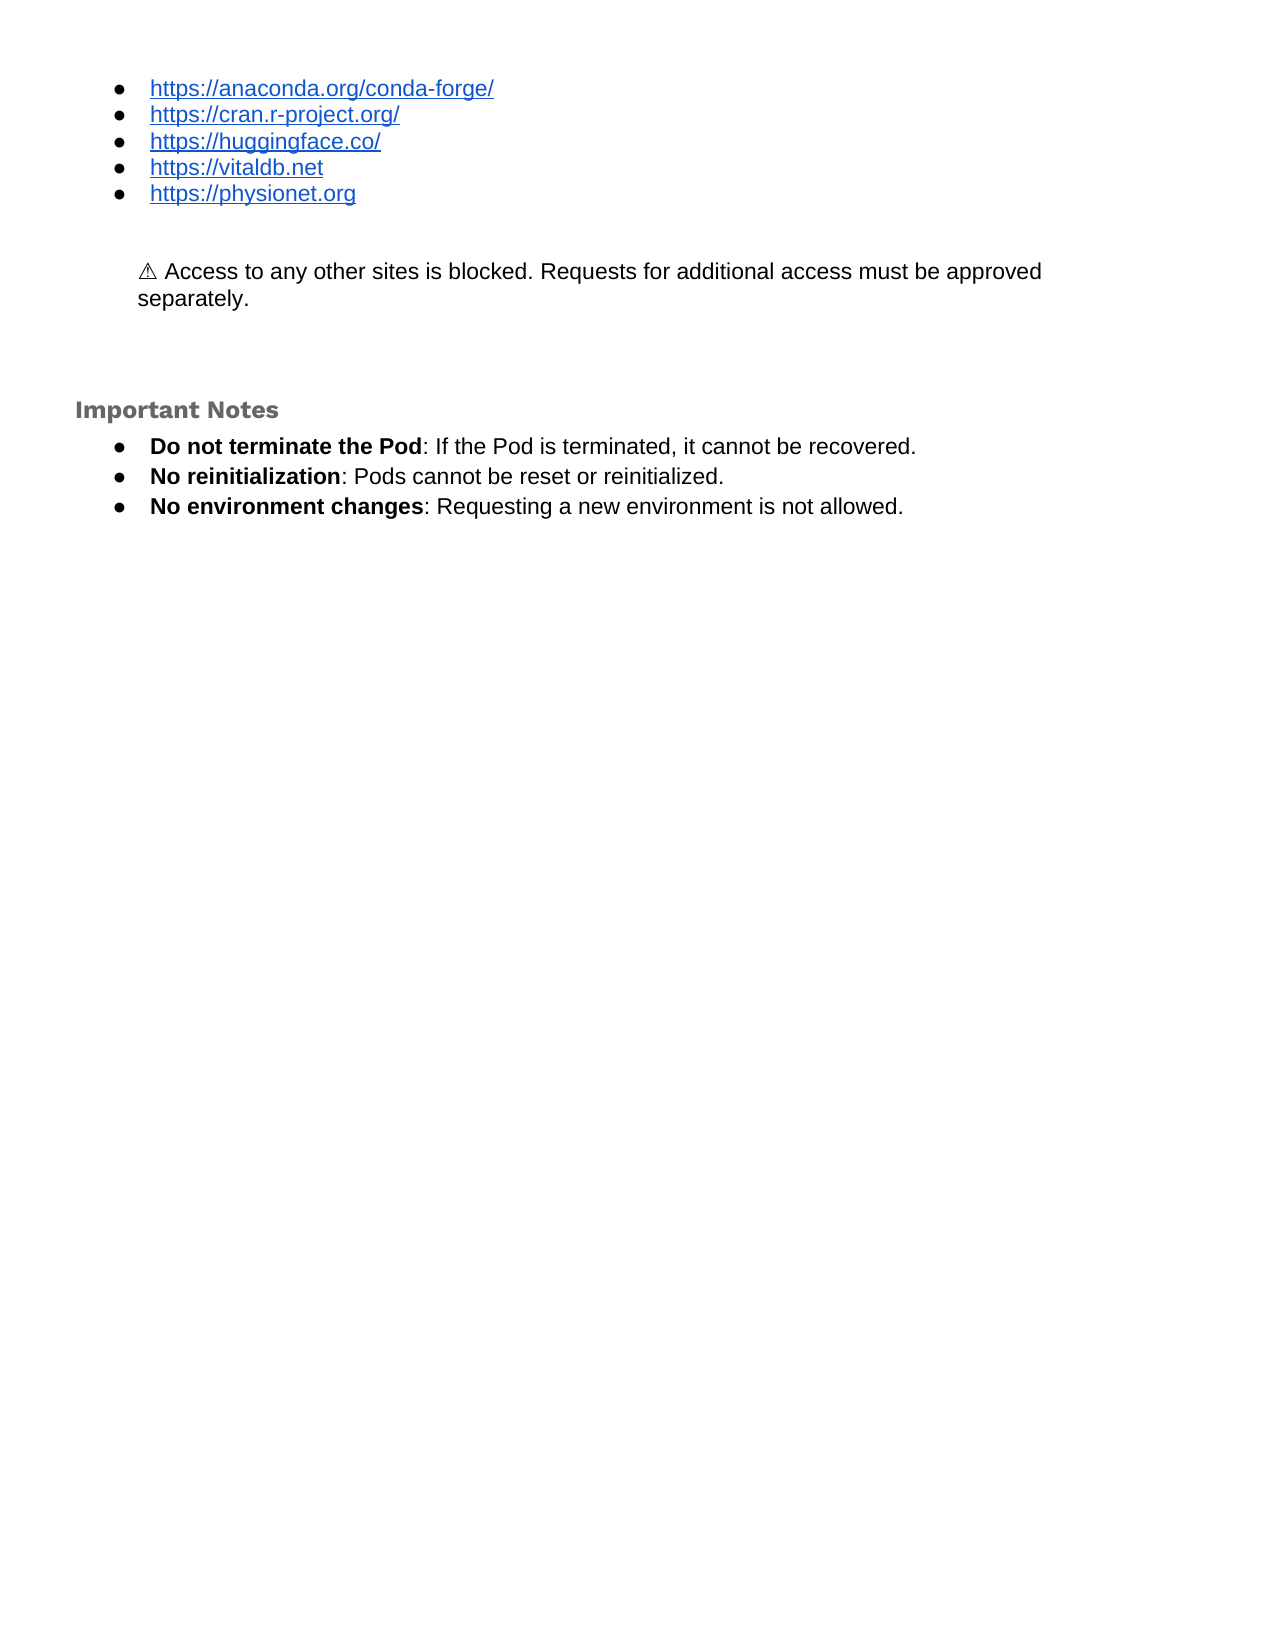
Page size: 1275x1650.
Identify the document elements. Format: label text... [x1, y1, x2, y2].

subtitle Important Notes [75, 395, 1200, 424]
list https://cran.r-project.org/ [112, 101, 1200, 128]
list https://huggingface.co/ [112, 128, 1200, 154]
text ⚠️ Access to any other sites is blocked. Requests for additional access must be approved separately. [137, 258, 1137, 311]
list https://anaconda.org/conda-forge/ [112, 75, 1200, 101]
list https://vitaldb.net [112, 154, 1200, 180]
list No environment changes: Requesting a new environment is not allowed. [112, 493, 1200, 520]
list https://physionet.org [112, 180, 1200, 233]
list No reinitialization: Pods cannot be reset or reinitialized. [112, 463, 1200, 489]
list Do not terminate the Pod: If the Pod is terminated, it cannot be recovered. [112, 433, 1200, 459]
